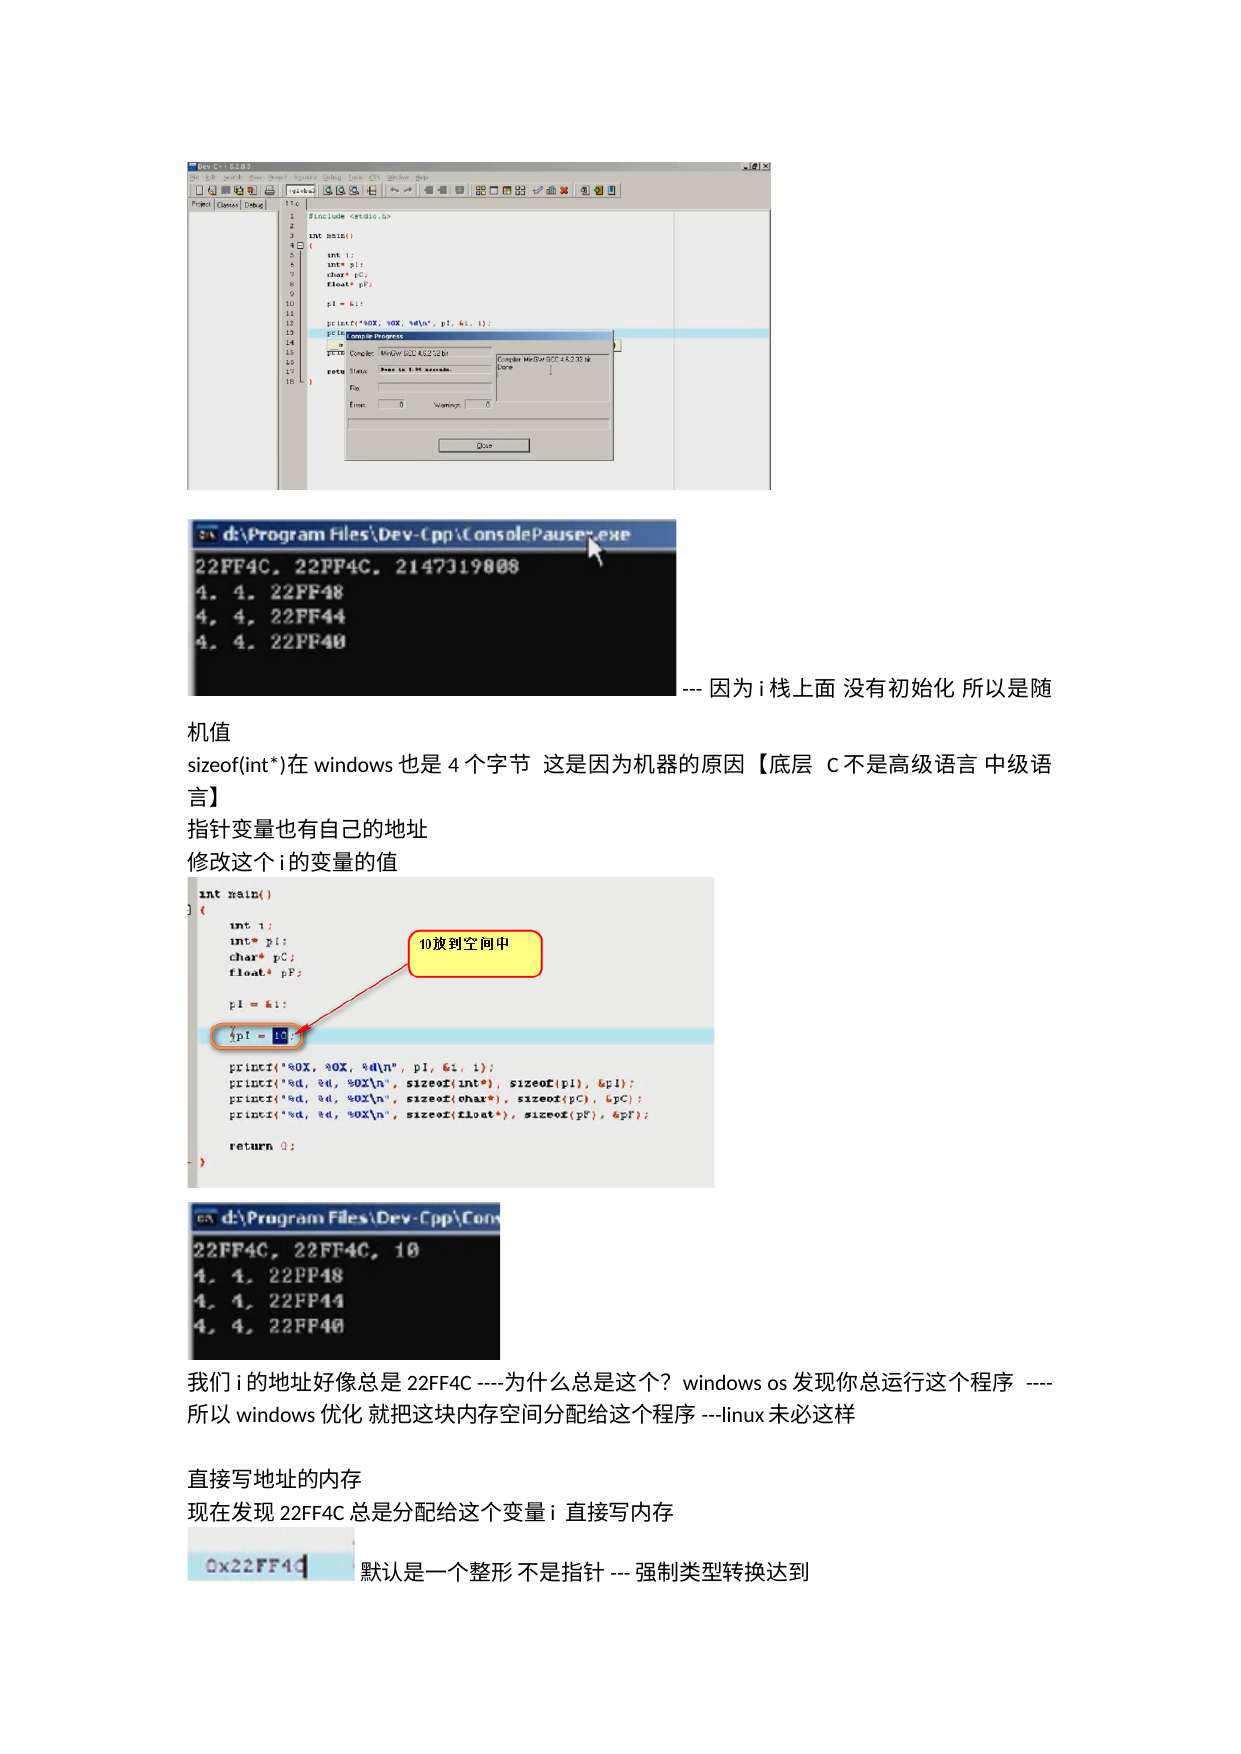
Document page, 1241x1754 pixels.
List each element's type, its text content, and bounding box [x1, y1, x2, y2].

picture [187, 162, 771, 490]
picture [187, 877, 715, 1188]
picture [187, 1202, 501, 1360]
text sizeof(int*)在windows也是4个字节 这是因为机器的原因【底层 C不是高级语言 中级语言】 [187, 747, 1053, 812]
text 直接写地址的内存 [187, 1462, 1053, 1494]
text 现在发现22FF4C总是分配给这个变量i 直接写内存 [187, 1494, 1053, 1527]
text 我们i的地址好像总是22FF4C ----为什么总是这个？windows os发现你总运行这个程序 ---- 所以 windows优化 就把这块内存空间分配给这个程序 ---linux未必这样 [187, 1364, 1053, 1429]
text 默认是一个整形 不是指针 --- 强制类型转换达到 [187, 1527, 1053, 1592]
text 指针变量也有自己的地址 [187, 812, 1053, 844]
text 修改这个i的变量的值 [187, 844, 1053, 877]
picture [187, 1527, 355, 1581]
picture [187, 519, 677, 696]
